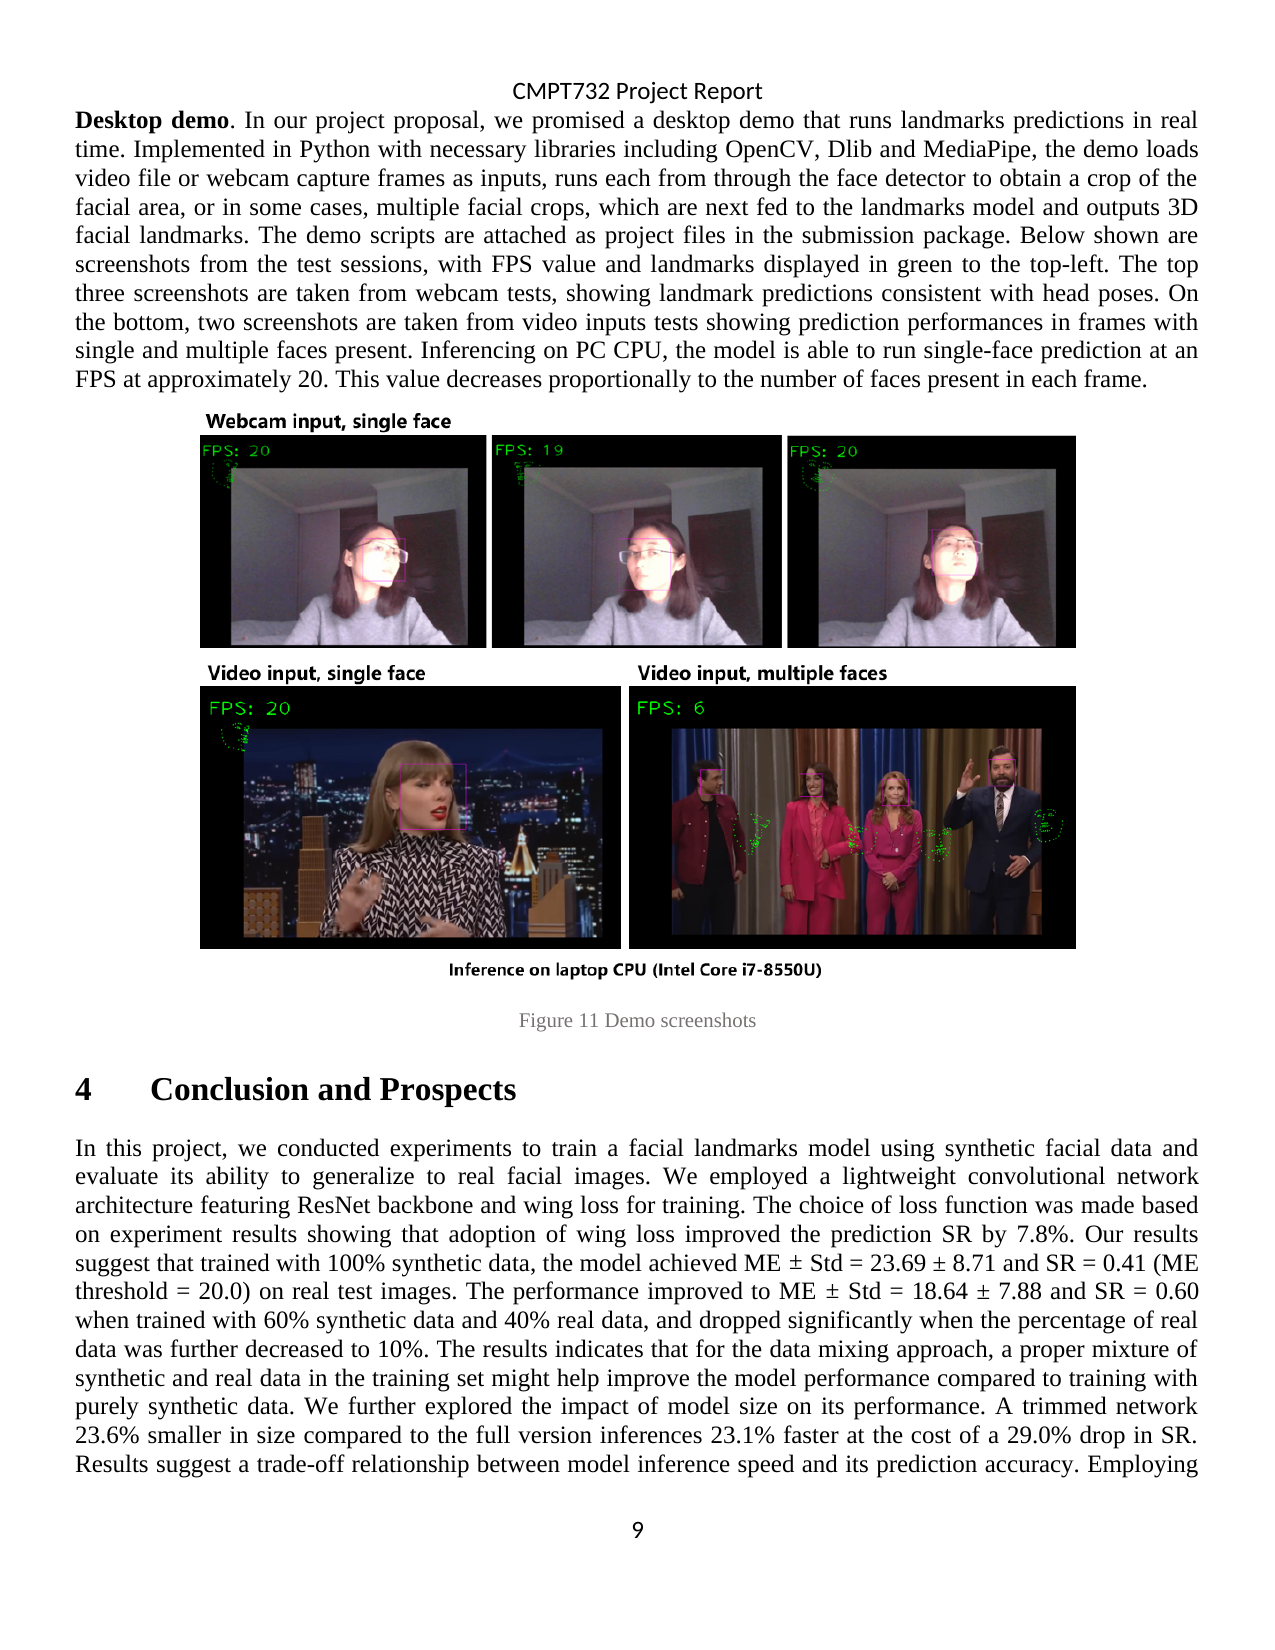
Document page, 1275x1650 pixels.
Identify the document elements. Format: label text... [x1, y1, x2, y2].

text Desktop demo. In our project proposal, we promised a desktop demo that runs landmarks predictions in real time. Implemented in Python with necessary libraries including OpenCV, Dlib and MediaPipe, the demo loads video file or webcam capture frames as inputs, runs each from through the face detector to obtain a crop of the facial area, or in some cases, multiple facial crops, which are next fed to the landmarks model and outputs 3D facial landmarks. The demo scripts are attached as project files in the submission package. Below shown are screenshots from the test sessions, with FPS value and landmarks displayed in green to the top-left. The top three screenshots are taken from webcam tests, showing landmark predictions consistent with head poses. On the bottom, two screenshots are taken from video inputs tests showing prediction performances in frames with single and multiple faces present. Inferencing on PC CPU, the model is able to run single-face prediction at an FPS at approximately 20. This value decreases proportionally to the number of faces present in each frame. [75, 106, 1200, 393]
text Figure 11 Demo screenshots [75, 1008, 1200, 1032]
subtitle Conclusion and Prospects [75, 1069, 1200, 1108]
picture [189, 409, 1086, 983]
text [75, 1133, 1200, 1478]
